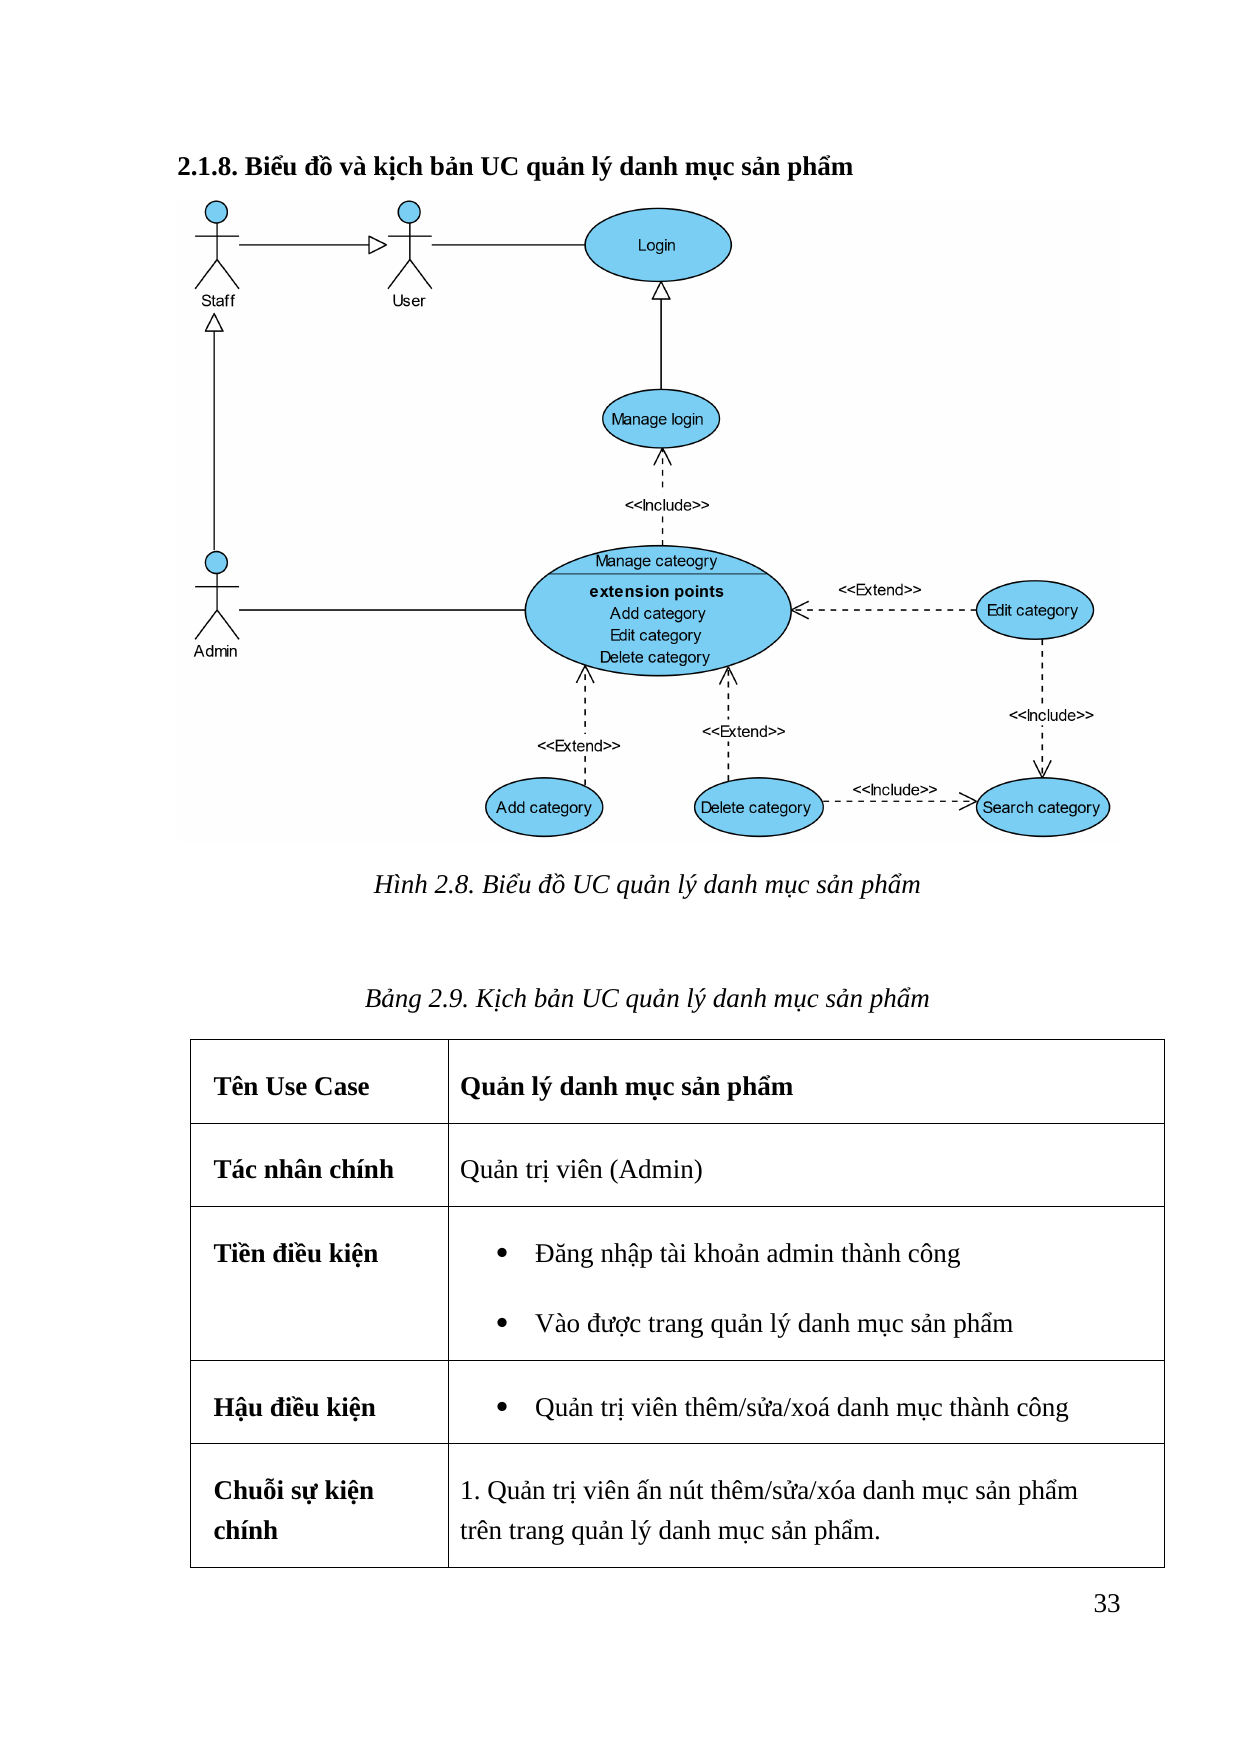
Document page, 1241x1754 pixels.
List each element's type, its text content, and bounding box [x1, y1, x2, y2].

table_header Tên Use Case [191, 1040, 448, 1122]
table_cell Đăng nhập tài khoản admin thành công Vào được trang quản lý danh mục sản phẩm [449, 1207, 1164, 1359]
table_cell Tác nhân chính [191, 1124, 448, 1206]
table_cell Hậu điều kiện [191, 1361, 448, 1443]
table_cell Quản trị viên (Admin) [449, 1124, 1164, 1206]
subtitle 2.1.8. Biểu đồ và kịch bản UC quản lý danh mục sản phẩm [177, 150, 1120, 181]
table_cell Quản trị viên thêm/sửa/xoá danh mục thành công [449, 1361, 1164, 1443]
text Hình 2.8. Biểu đồ UC quản lý danh mục sản phẩm [177, 868, 1120, 899]
table_cell Chuỗi sự kiện chính [191, 1444, 448, 1567]
table_cell Tiền điều kiện [191, 1207, 448, 1359]
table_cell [449, 1444, 1164, 1567]
picture [177, 198, 1121, 842]
text Bảng 2.9. Kịch bản UC quản lý danh mục sản phẩm [177, 982, 1120, 1013]
table_header Quản lý danh mục sản phẩm [449, 1040, 1164, 1122]
